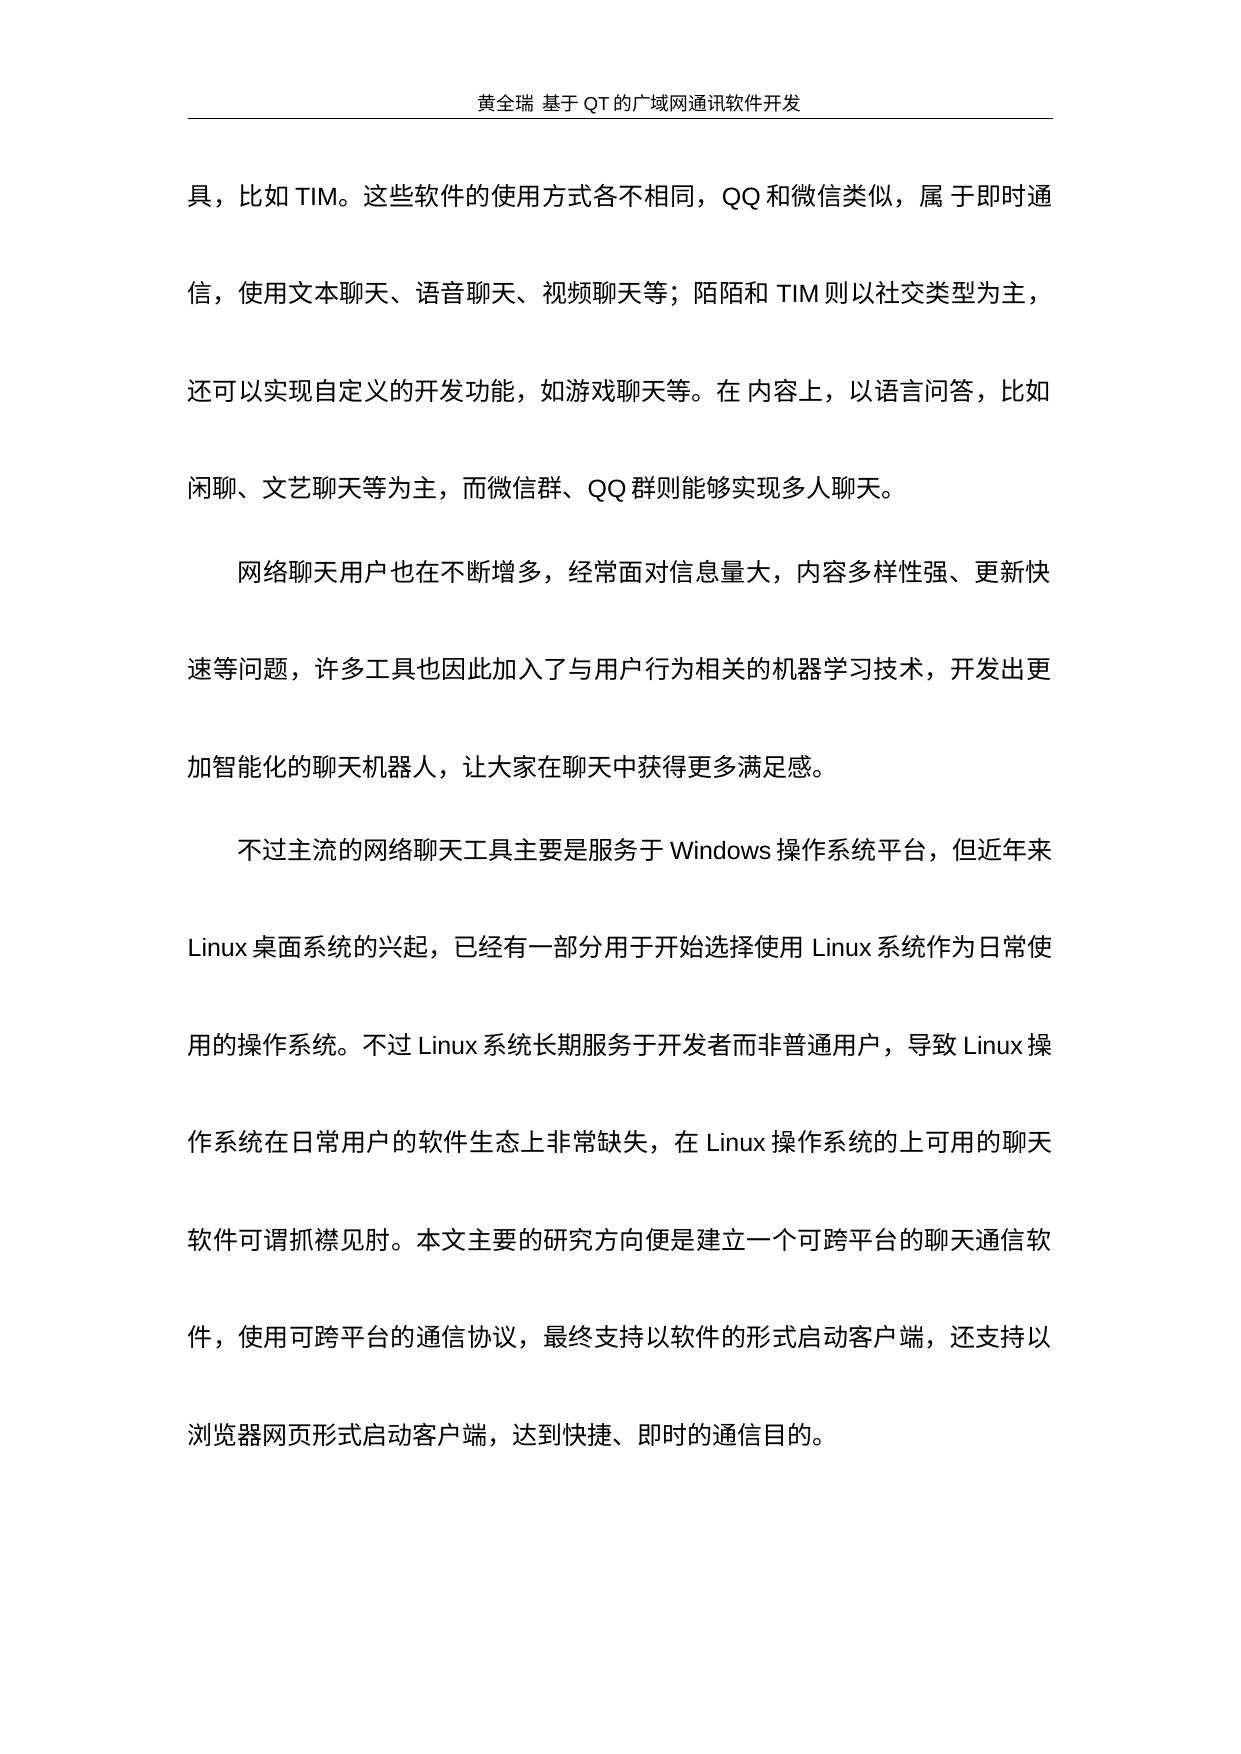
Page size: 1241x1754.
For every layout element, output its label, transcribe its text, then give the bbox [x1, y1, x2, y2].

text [187, 162, 1053, 519]
text 网络聊天用户也在不断增多，经常面对信息量大，内容多样性强、更新快速等问题，许多工具也因此加入了与用户行为相关的机器学习技术，开发出更加智能化的聊天机器人，让大家在聊天中获得更多满足感。 [187, 538, 1053, 798]
text 不过主流的网络聊天工具主要是服务于Windows操作系统平台，但近年来Linux桌面系统的兴起，已经有一部分用于开始选择使用Linux系统作为日常使用的操作系统。不过Linux系统长期服务于开发者而非普通用户，导致Linux操作系统在日常用户的软件生态上非常缺失，在Linux操作系统的上可用的聊天软件可谓抓襟见肘。本文主要的研究方向便是建立一个可跨平台的聊天通信软件，使用可跨平台的通信协议，最终支持以软件的形式启动客户端，还支持以浏览器网页形式启动客户端，达到快捷、即时的通信目的。 [187, 816, 1053, 1466]
